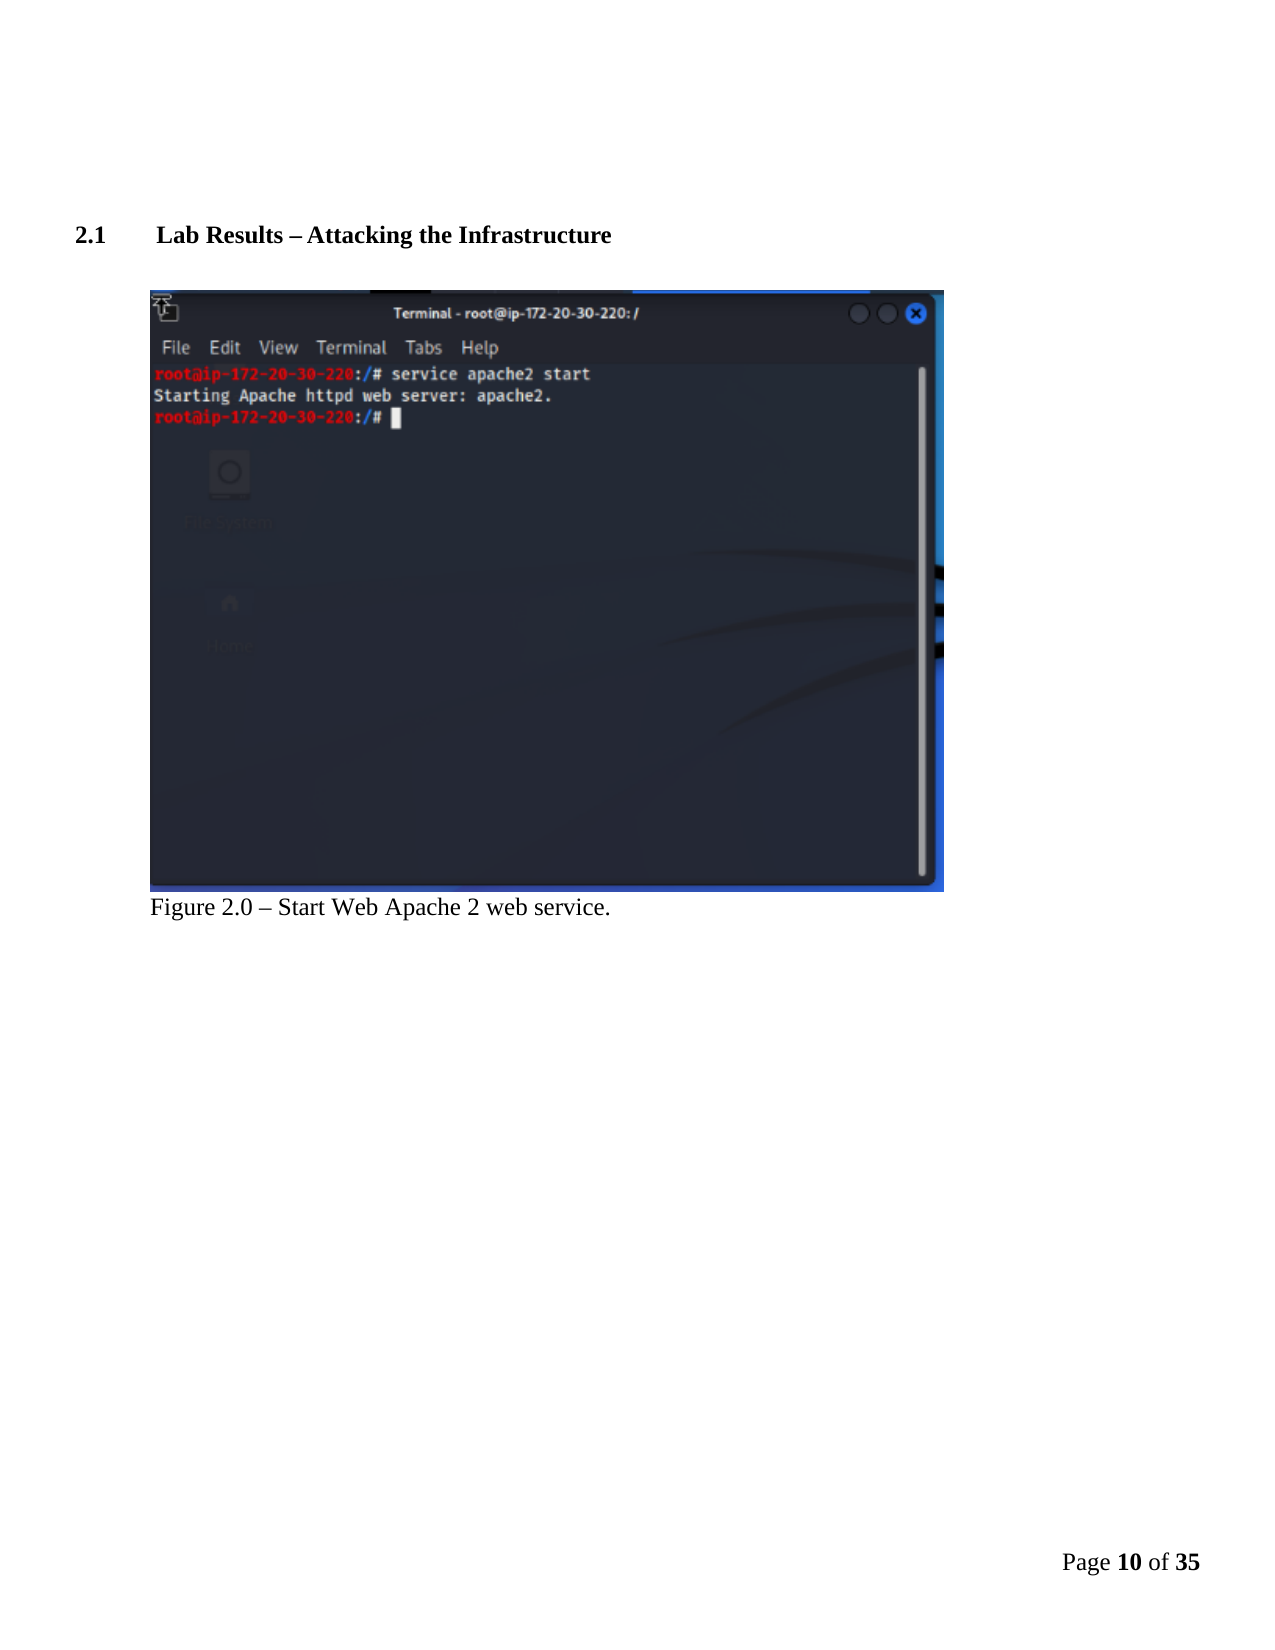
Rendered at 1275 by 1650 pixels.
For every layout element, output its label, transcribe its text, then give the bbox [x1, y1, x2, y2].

subtitle 2.1 Lab Results – Attacking the Infrastructure [75, 220, 1200, 249]
text Figure 2.0 – Start Web Apache 2 web service. [150, 892, 1200, 920]
picture [150, 290, 944, 892]
